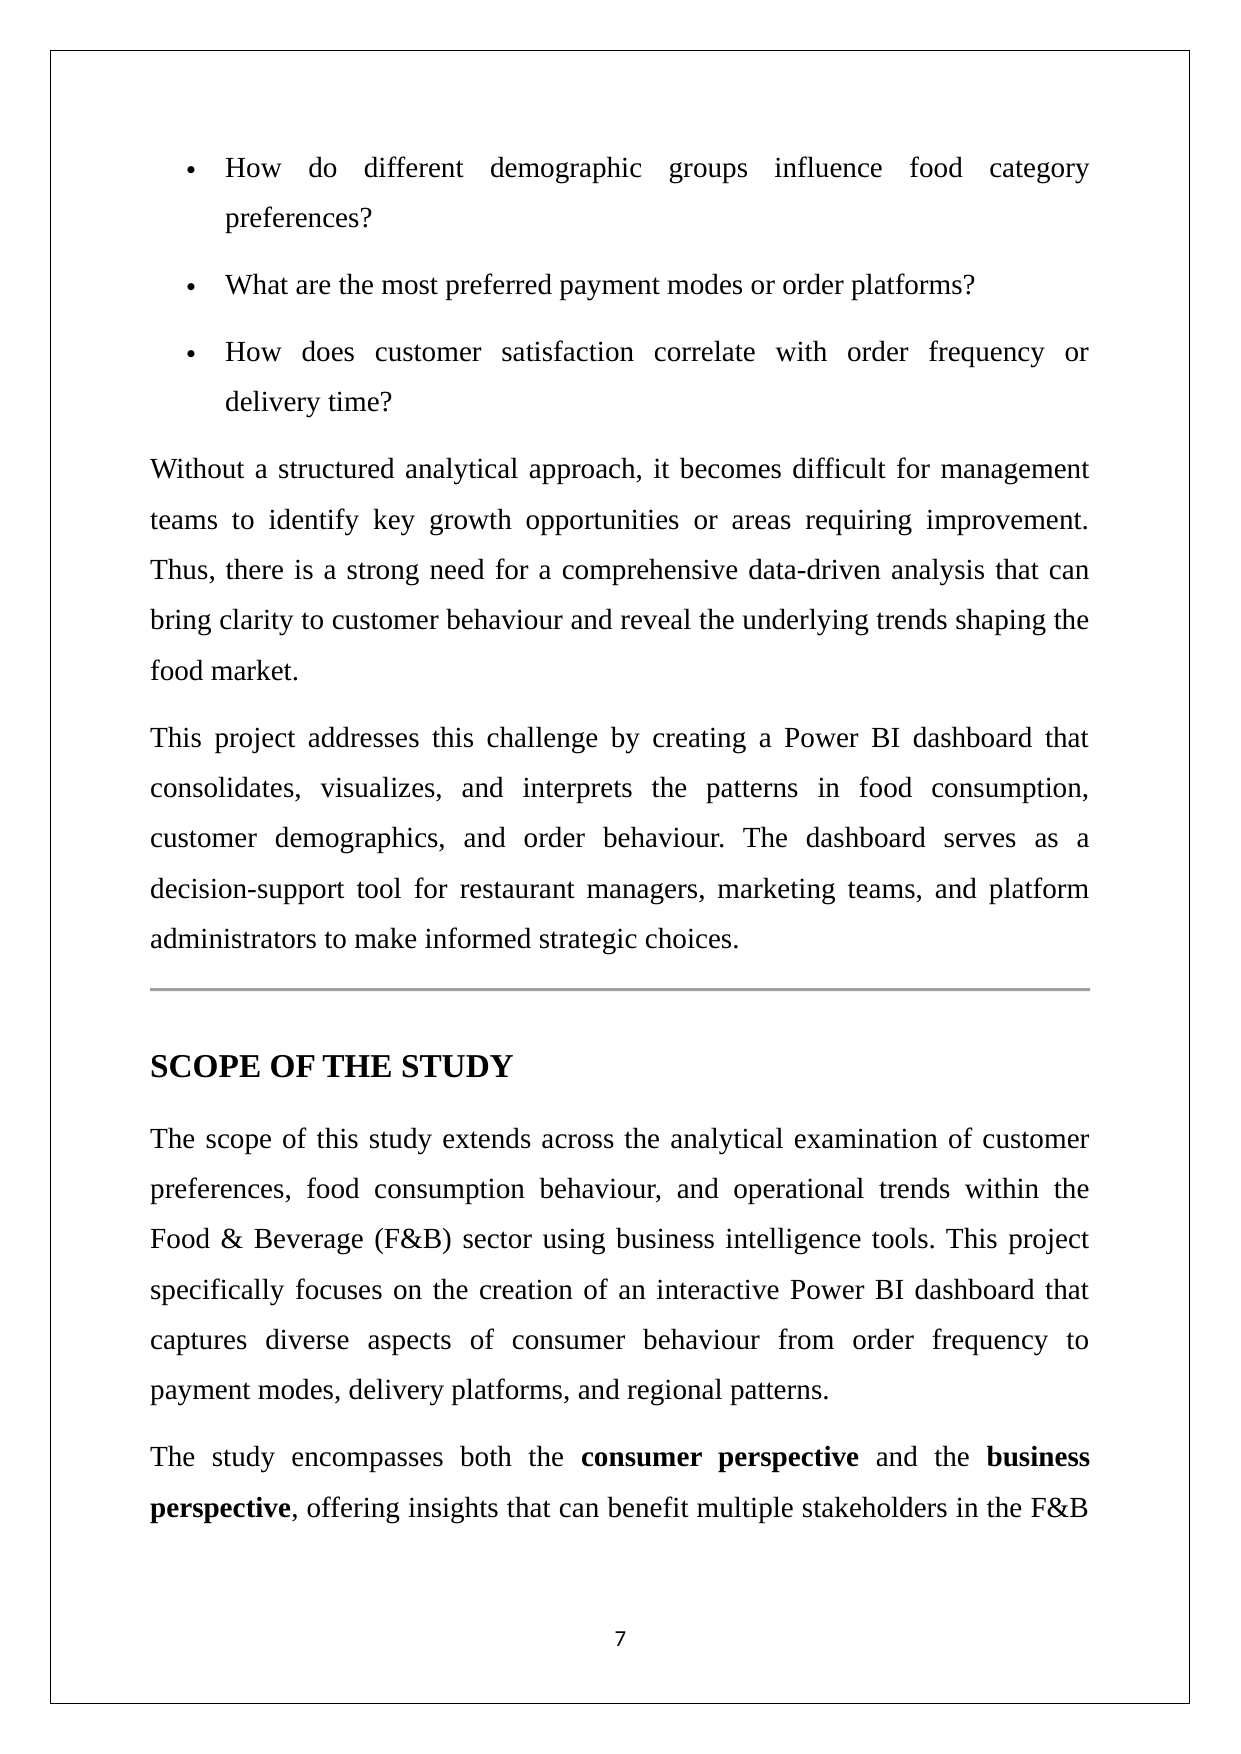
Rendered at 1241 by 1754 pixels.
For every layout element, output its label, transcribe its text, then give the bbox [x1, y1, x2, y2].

list What are the most preferred payment modes or order platforms? [187, 267, 1090, 301]
text SCOPE OF THE STUDY [150, 1047, 1090, 1085]
list How do different demographic groups influence food category preferences? [187, 150, 1090, 234]
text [150, 1439, 1090, 1523]
list How does customer satisfaction correlate with order frequency or delivery time? [187, 334, 1090, 418]
text Without a structured analytical approach, it becomes difficult for management teams to identify key growth opportunities or areas requiring improvement. Thus, there is a strong need for a comprehensive data-driven analysis that can bring clarity to customer behaviour and reveal the underlying trends shaping the food market. [150, 452, 1090, 686]
text This project addresses this challenge by creating a Power BI dashboard that consolidates, visualizes, and interprets the patterns in food consumption, customer demographics, and order behaviour. The dashboard serves as a decision-support tool for restaurant managers, marketing teams, and platform administrators to make informed strategic choices. [150, 720, 1090, 954]
text The scope of this study extends across the analytical examination of customer preferences, food consumption behaviour, and operational trends within the Food & Beverage (F&B) sector using business intelligence tools. This project specifically focuses on the creation of an interactive Power BI dashboard that captures diverse aspects of consumer behaviour from order frequency to payment modes, delivery platforms, and regional patterns. [150, 1121, 1090, 1406]
